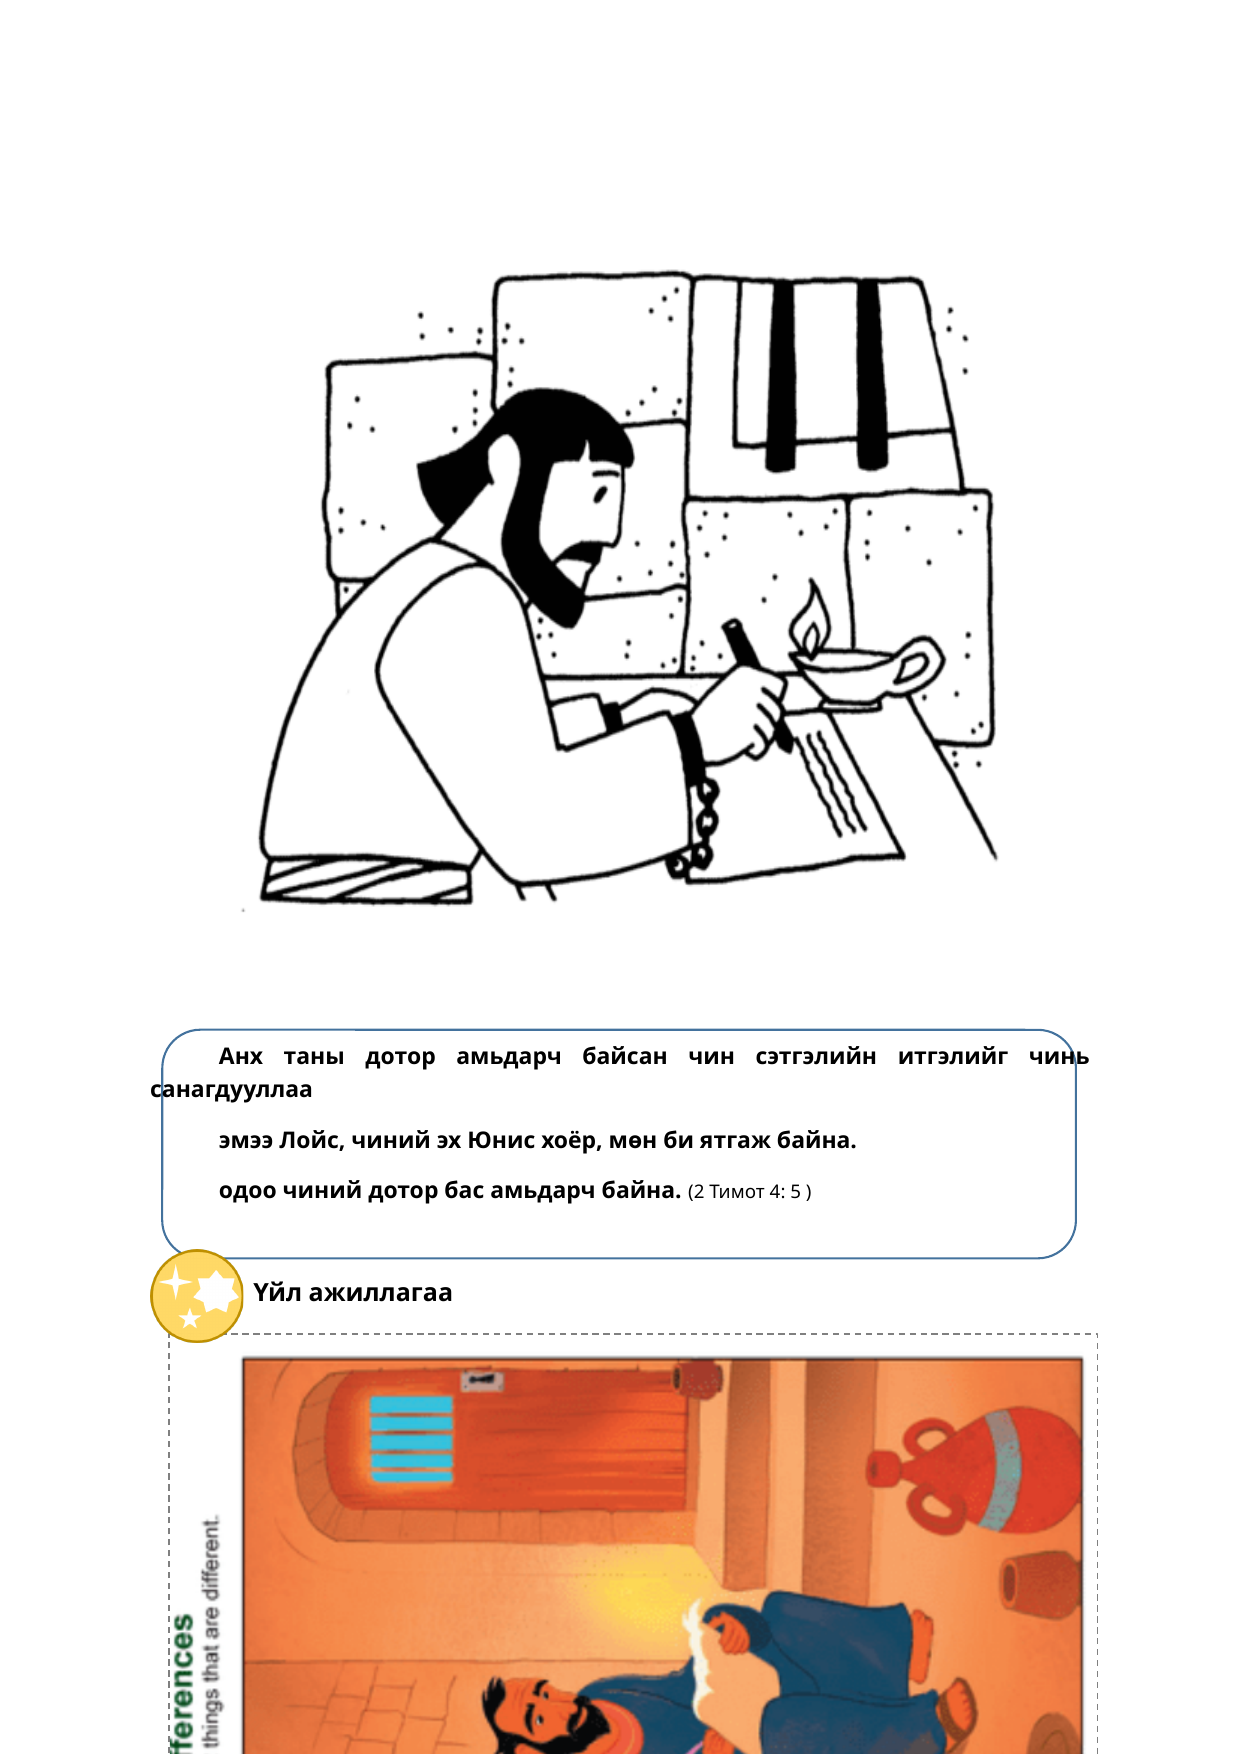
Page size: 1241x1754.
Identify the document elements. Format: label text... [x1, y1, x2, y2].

picture [150, 225, 1123, 934]
picture [150, 1249, 1097, 1754]
text одоо чиний дотор бас амьдарч байна. (2 Тимот 4: 5 ) [150, 1174, 1090, 1206]
text Анх таны дотор амьдарч байсан чин сэтгэлийн итгэлийг чинь санагдууллаа [150, 1040, 1090, 1105]
text Үйл ажиллагаа [244, 1275, 1090, 1309]
text эмээ Лойс, чиний эх Юнис хоёр, мөн би ятгаж байна. [150, 1124, 1090, 1155]
